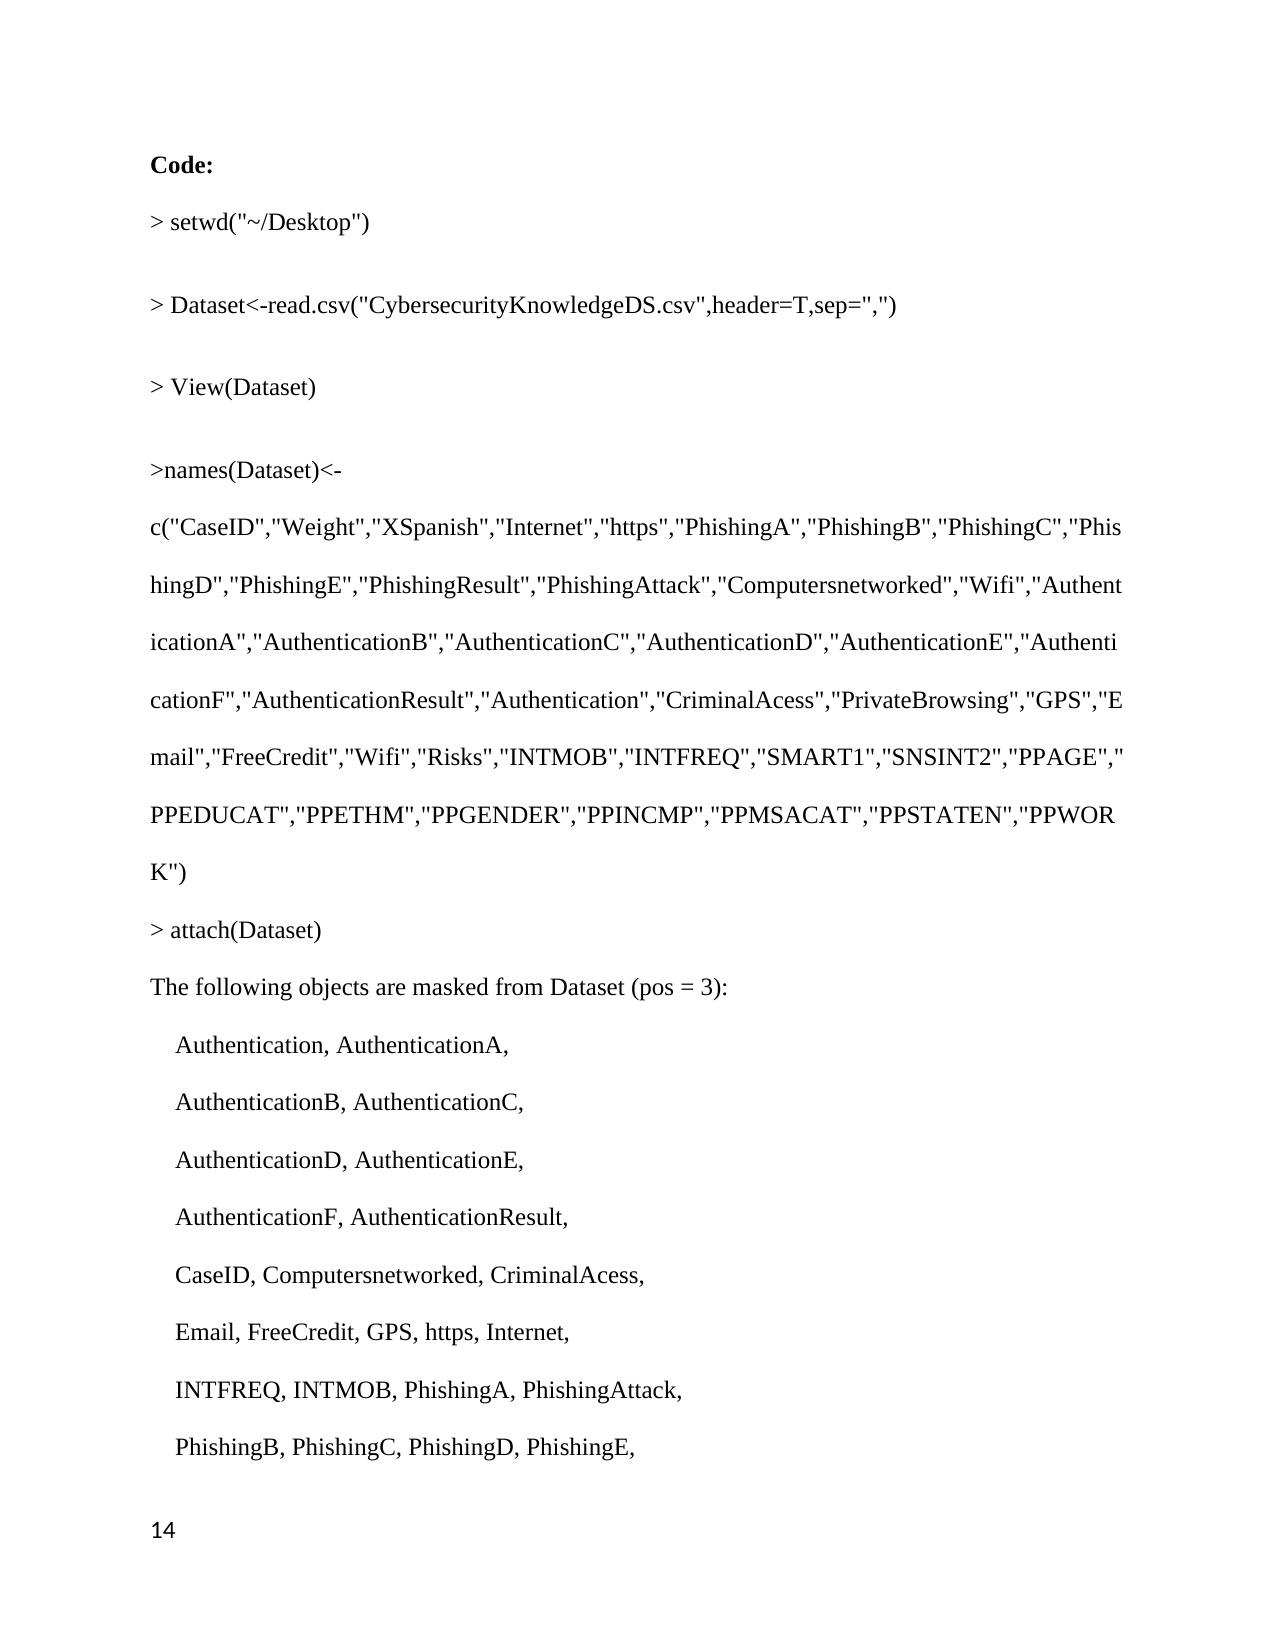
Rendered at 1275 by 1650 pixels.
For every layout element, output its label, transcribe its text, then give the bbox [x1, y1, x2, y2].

text AuthenticationD, AuthenticationE, [150, 1145, 1125, 1174]
text > setwd("~/Desktop") [150, 207, 1125, 236]
text AuthenticationB, AuthenticationC, [150, 1087, 1125, 1116]
text Email, FreeCredit, GPS, https, Internet, [150, 1317, 1125, 1346]
text CaseID, Computersnetworked, CriminalAcess, [150, 1260, 1125, 1289]
text >names(Dataset)<-c("CaseID","Weight","XSpanish","Internet","https","PhishingA","PhishingB","PhishingC","PhishingD","PhishingE","PhishingResult","PhishingAttack","Computersnetworked","Wifi","AuthenticationA","AuthenticationB","AuthenticationC","AuthenticationD","AuthenticationE","AuthenticationF","AuthenticationResult","Authentication","CriminalAcess","PrivateBrowsing","GPS","Email","FreeCredit","Wifi","Risks","INTMOB","INTFREQ","SMART1","SNSINT2","PPAGE","PPEDUCAT","PPETHM","PPGENDER","PPINCMP","PPMSACAT","PPSTATEN","PPWORK") [150, 455, 1125, 886]
text AuthenticationF, AuthenticationResult, [150, 1202, 1125, 1231]
text INTFREQ, INTMOB, PhishingA, PhishingAttack, [150, 1375, 1125, 1404]
text The following objects are masked from Dataset (pos = 3): [150, 972, 1125, 1001]
text Code: [150, 150, 1125, 179]
text > attach(Dataset) [150, 915, 1125, 944]
text > Dataset<-read.csv("CybersecurityKnowledgeDS.csv",header=T,sep=",") [150, 290, 1125, 319]
text > View(Dataset) [150, 372, 1125, 401]
text PhishingB, PhishingC, PhishingD, PhishingE, [150, 1432, 1125, 1461]
text Authentication, AuthenticationA, [150, 1030, 1125, 1059]
